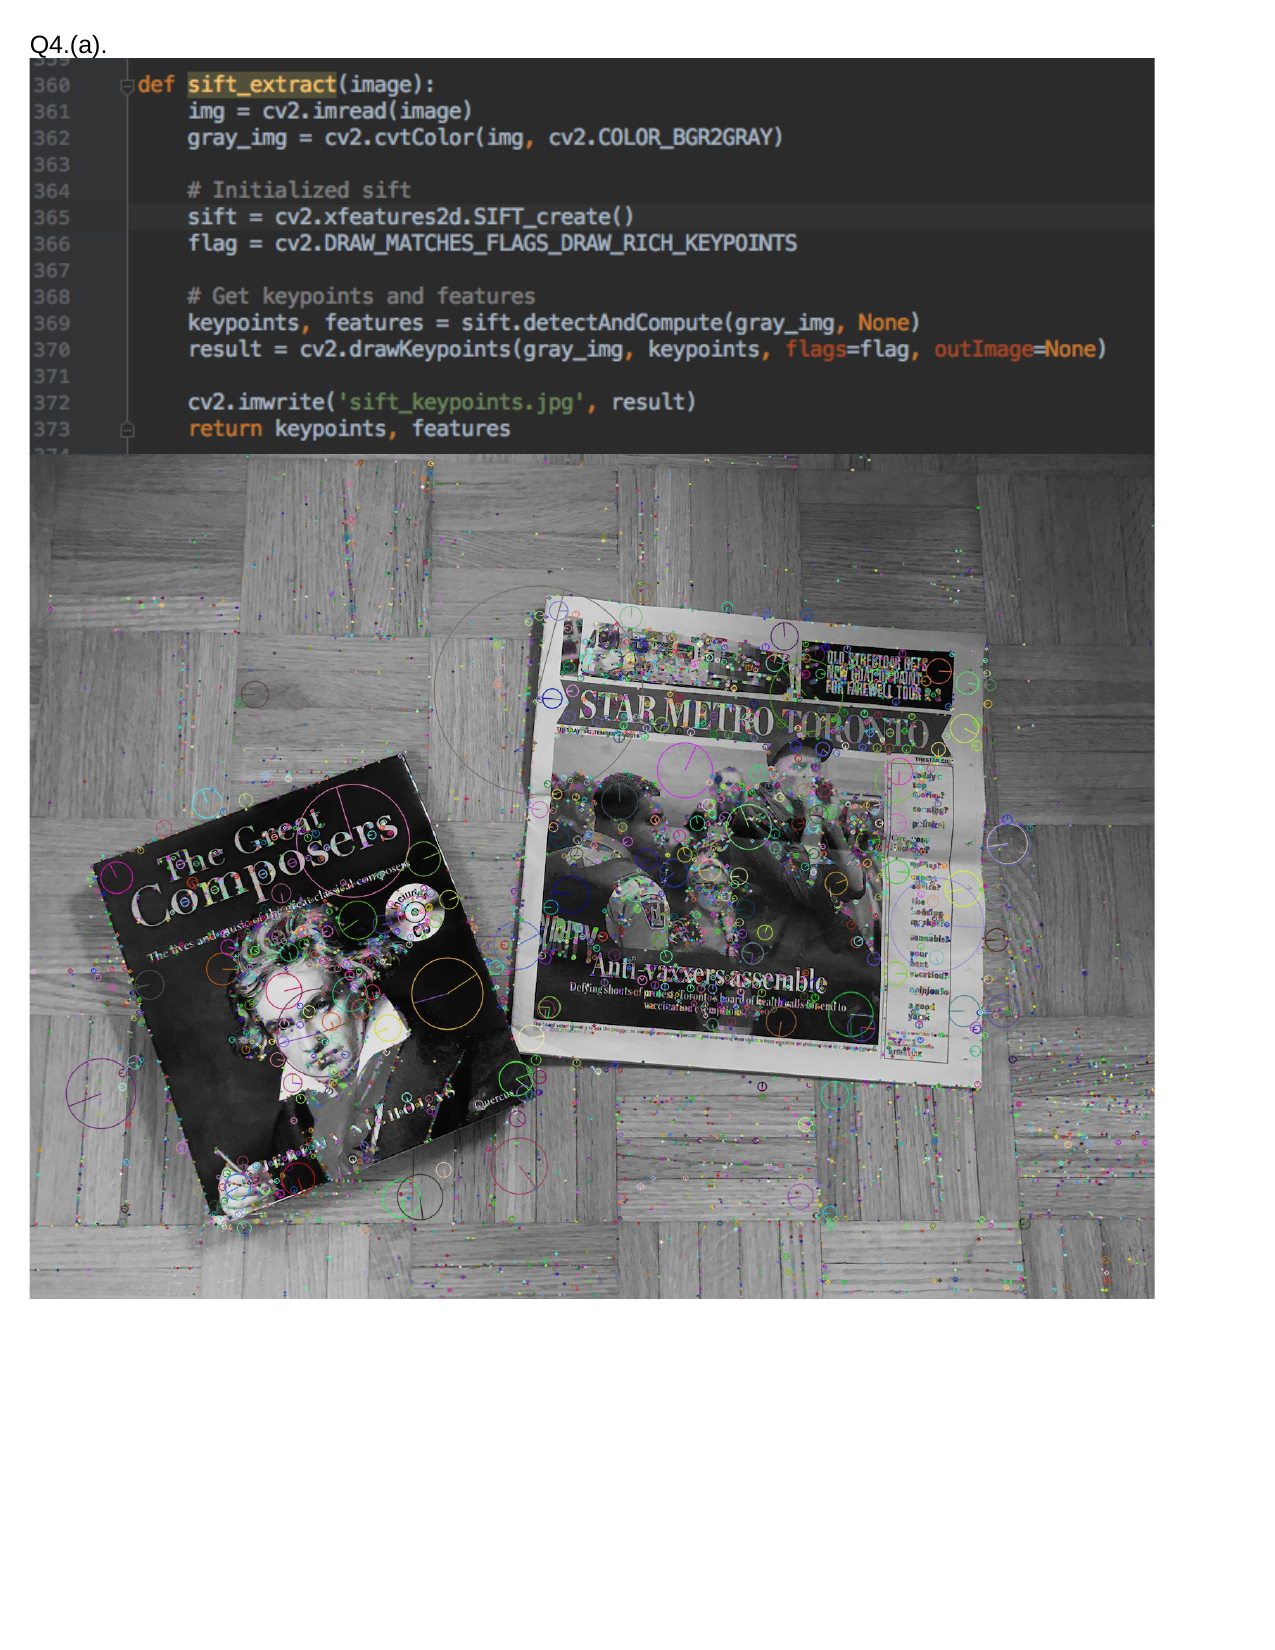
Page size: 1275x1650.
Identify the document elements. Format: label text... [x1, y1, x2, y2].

picture [29, 58, 1155, 1299]
text Q4.(a). [29, 29, 1245, 58]
